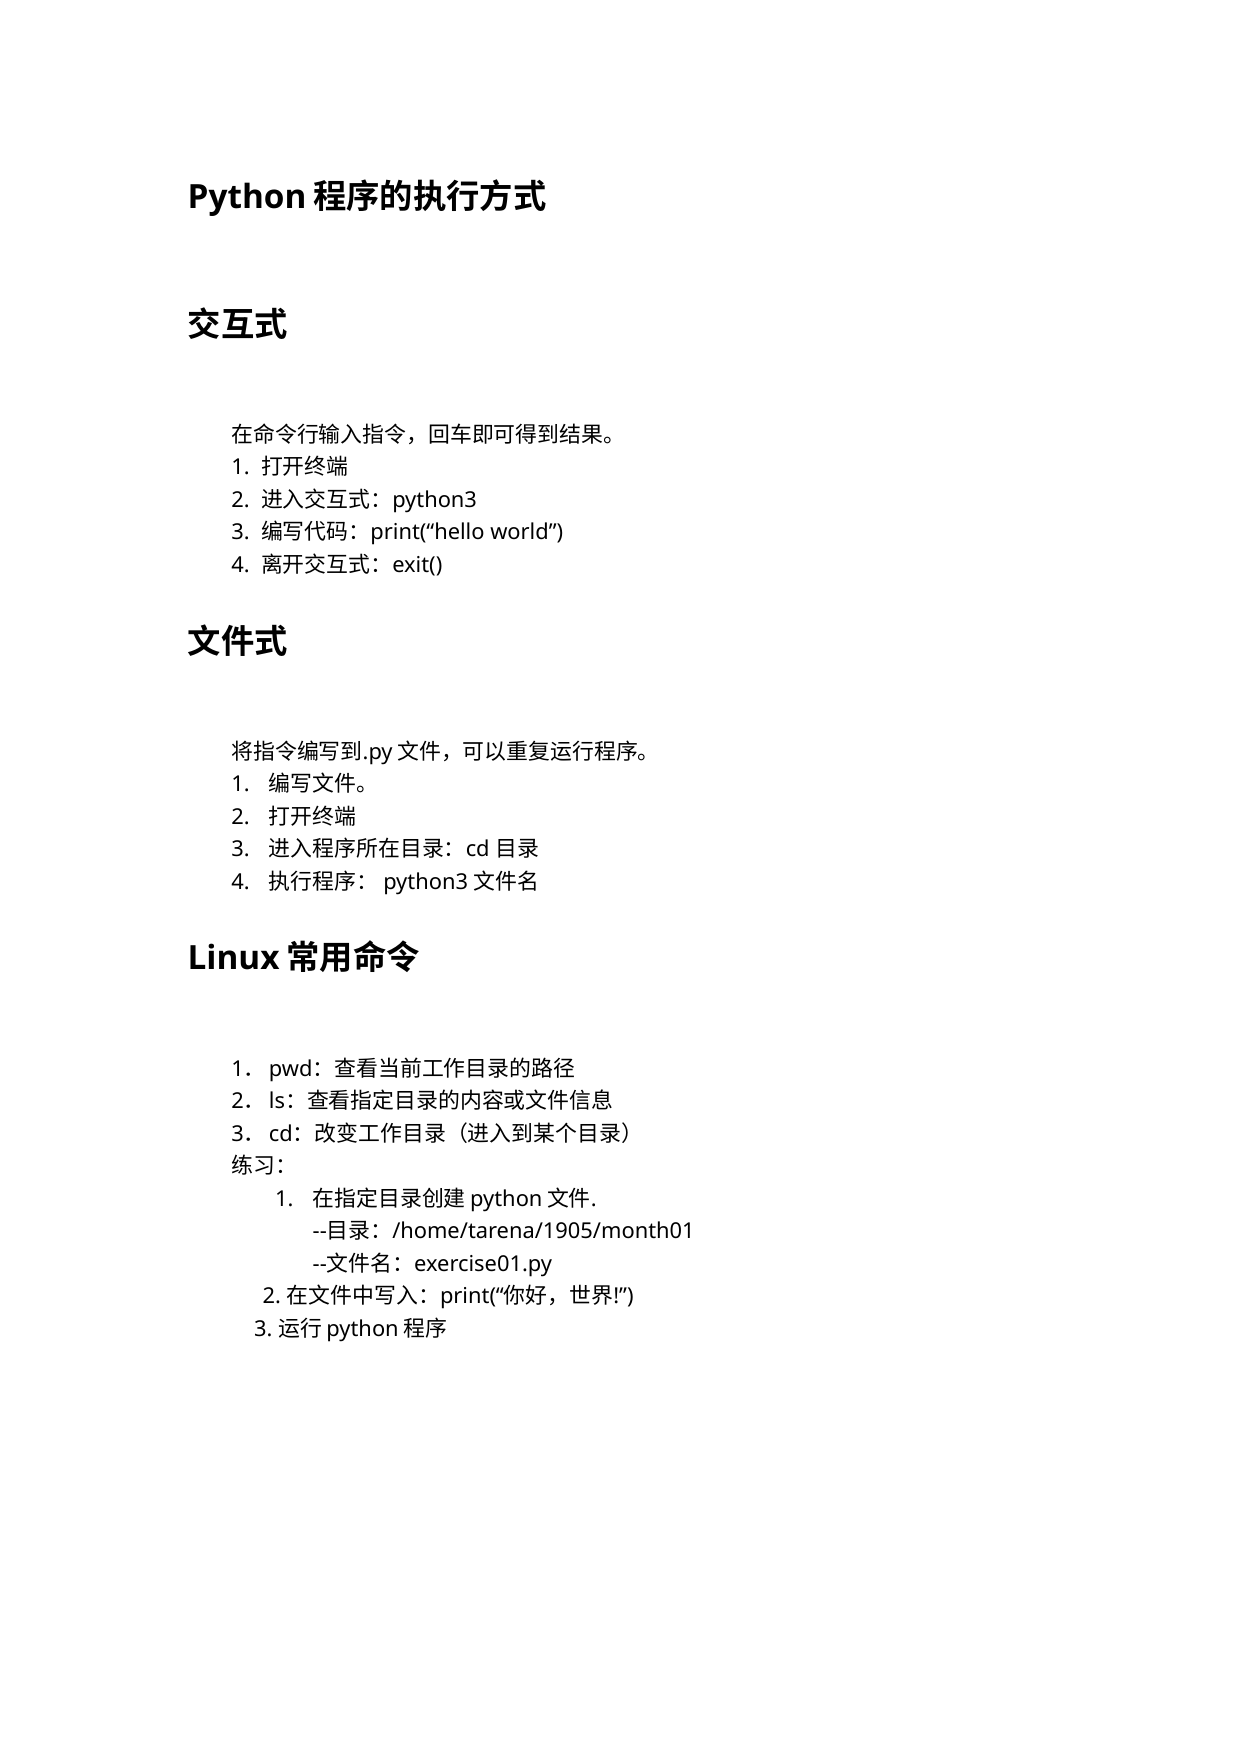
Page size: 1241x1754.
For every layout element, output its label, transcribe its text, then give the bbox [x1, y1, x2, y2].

subtitle Python程序的执行方式 [187, 162, 1053, 227]
list pwd：查看当前工作目录的路径 [231, 1050, 1053, 1083]
list 打开终端 [231, 798, 1053, 831]
list 打开终端 [231, 449, 1053, 482]
list 进入交互式：python3 [231, 482, 1053, 514]
list 在指定目录创建python文件. [275, 1180, 1053, 1213]
list --目录：/home/tarena/1905/month01 [312, 1213, 1053, 1245]
list cd：改变工作目录（进入到某个目录） [231, 1115, 1053, 1148]
text 3. 运行python程序 [231, 1310, 1053, 1343]
text 将指令编写到.py文件，可以重复运行程序。 [187, 733, 1053, 766]
text 在命令行输入指令，回车即可得到结果。 [231, 417, 1053, 449]
subtitle 交互式 [187, 289, 1053, 354]
list 离开交互式：exit() [231, 547, 1053, 579]
list --文件名：exercise01.py [312, 1245, 1053, 1278]
text 练习： [231, 1148, 1053, 1180]
list 进入程序所在目录：cd 目录 [231, 831, 1053, 863]
list 编写代码：print(“hello world”) [231, 514, 1053, 547]
list 执行程序： python3 文件名 [231, 863, 1053, 896]
list 编写文件。 [231, 766, 1053, 798]
text 2. 在文件中写入：print(“你好，世界!”) [231, 1278, 1053, 1310]
subtitle 文件式 [187, 606, 1053, 671]
subtitle Linux常用命令 [187, 923, 1053, 988]
list ls：查看指定目录的内容或文件信息 [231, 1083, 1053, 1115]
